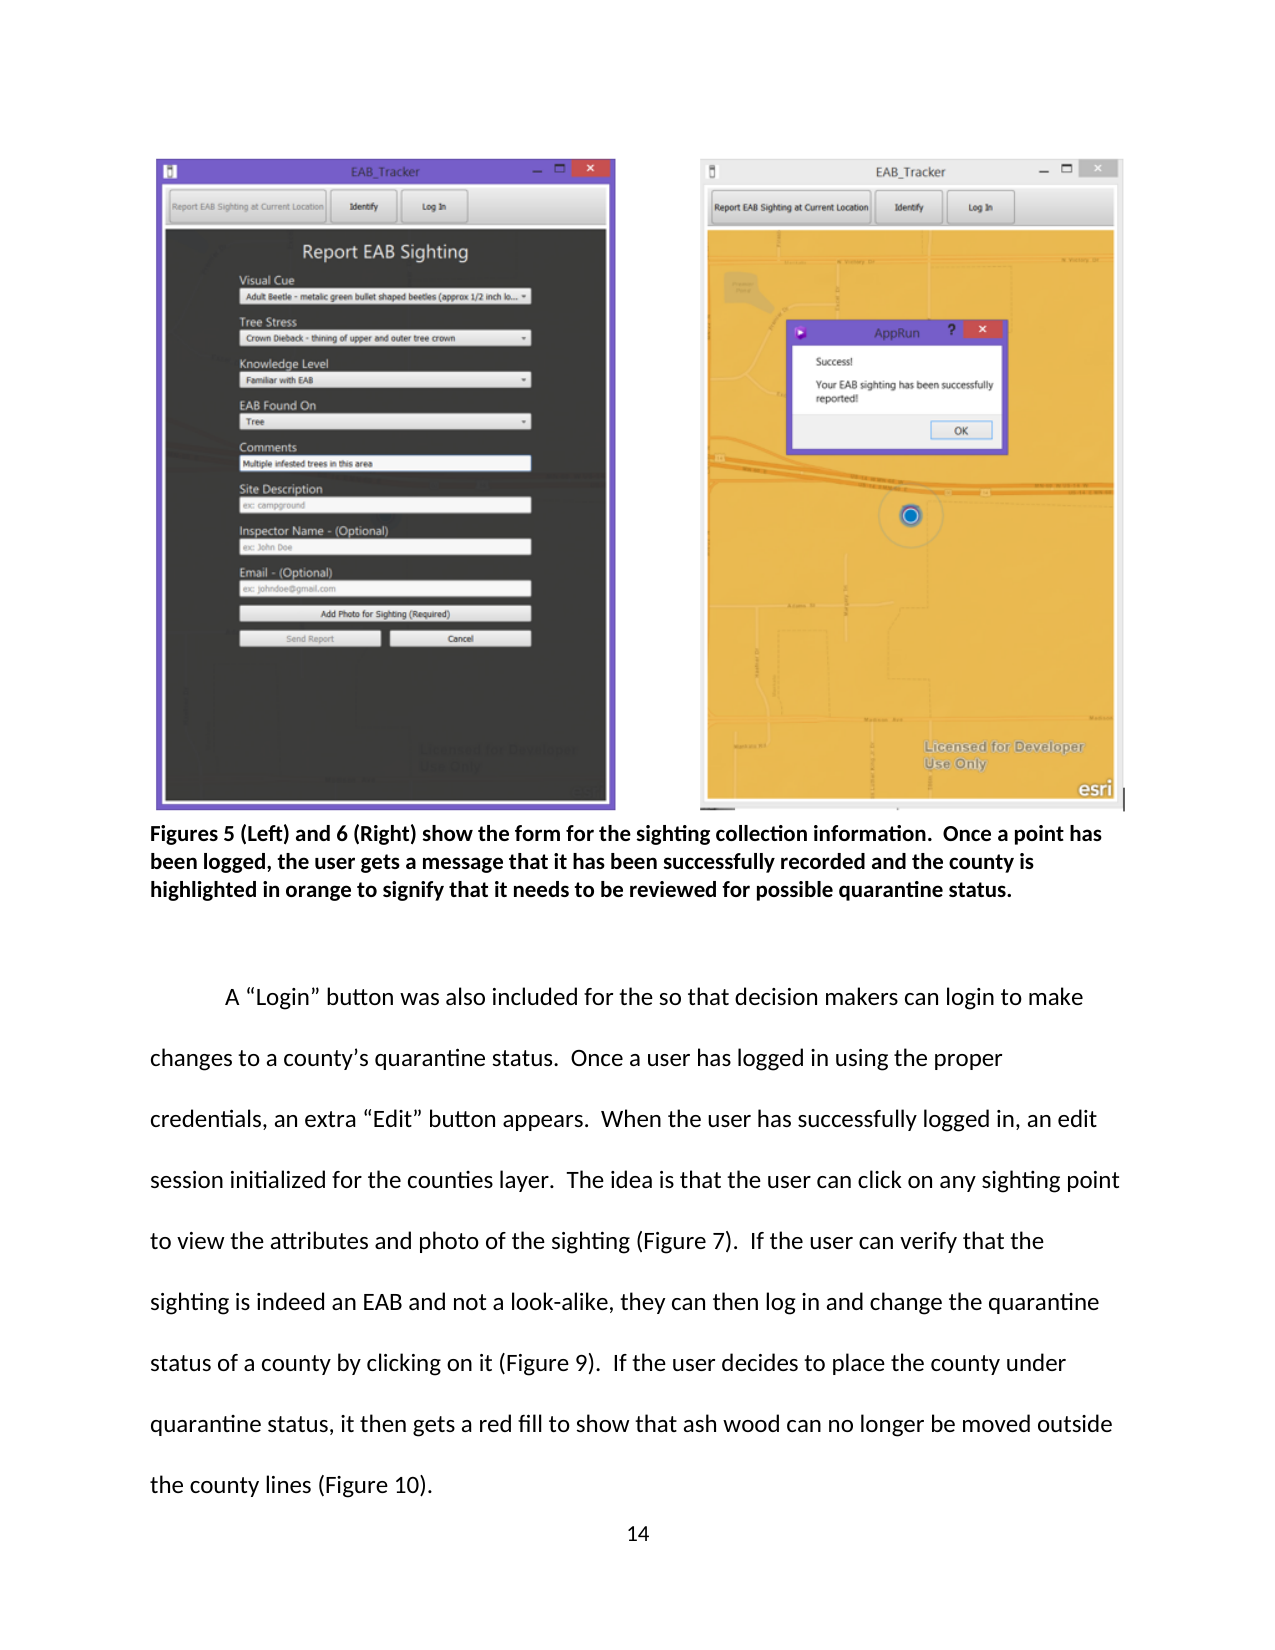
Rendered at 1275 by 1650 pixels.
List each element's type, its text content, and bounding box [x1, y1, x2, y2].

text A “Login” button was also included for the so that decision makers can login to make changes to a county’s quarantine status. Once a user has logged in using the proper credentials, an extra “Edit” button appears. When the user has successfully logged in, an edit session initialized for the counties layer. The idea is that the user can click on any sighting point to view the attributes and photo of the sighting (Figure 7). If the user can verify that the sighting is indeed an EAB and not a look-alike, they can then log in and change the quarantine status of a county by clicking on it (Figure 9). If the user decides to place the county under quarantine status, it then gets a red fill to show that ash wood can no longer be moved outside the county lines (Figure 10). [150, 981, 1125, 1500]
picture [150, 150, 1125, 819]
text Figures 5 (Left) and 6 (Right) show the form for the sighting collection information. Once a point has been logged, the user gets a message that it has been successfully recorded and the county is highlighted in orange to signify that it needs to be reviewed for possible quarantine status. [150, 819, 1125, 903]
